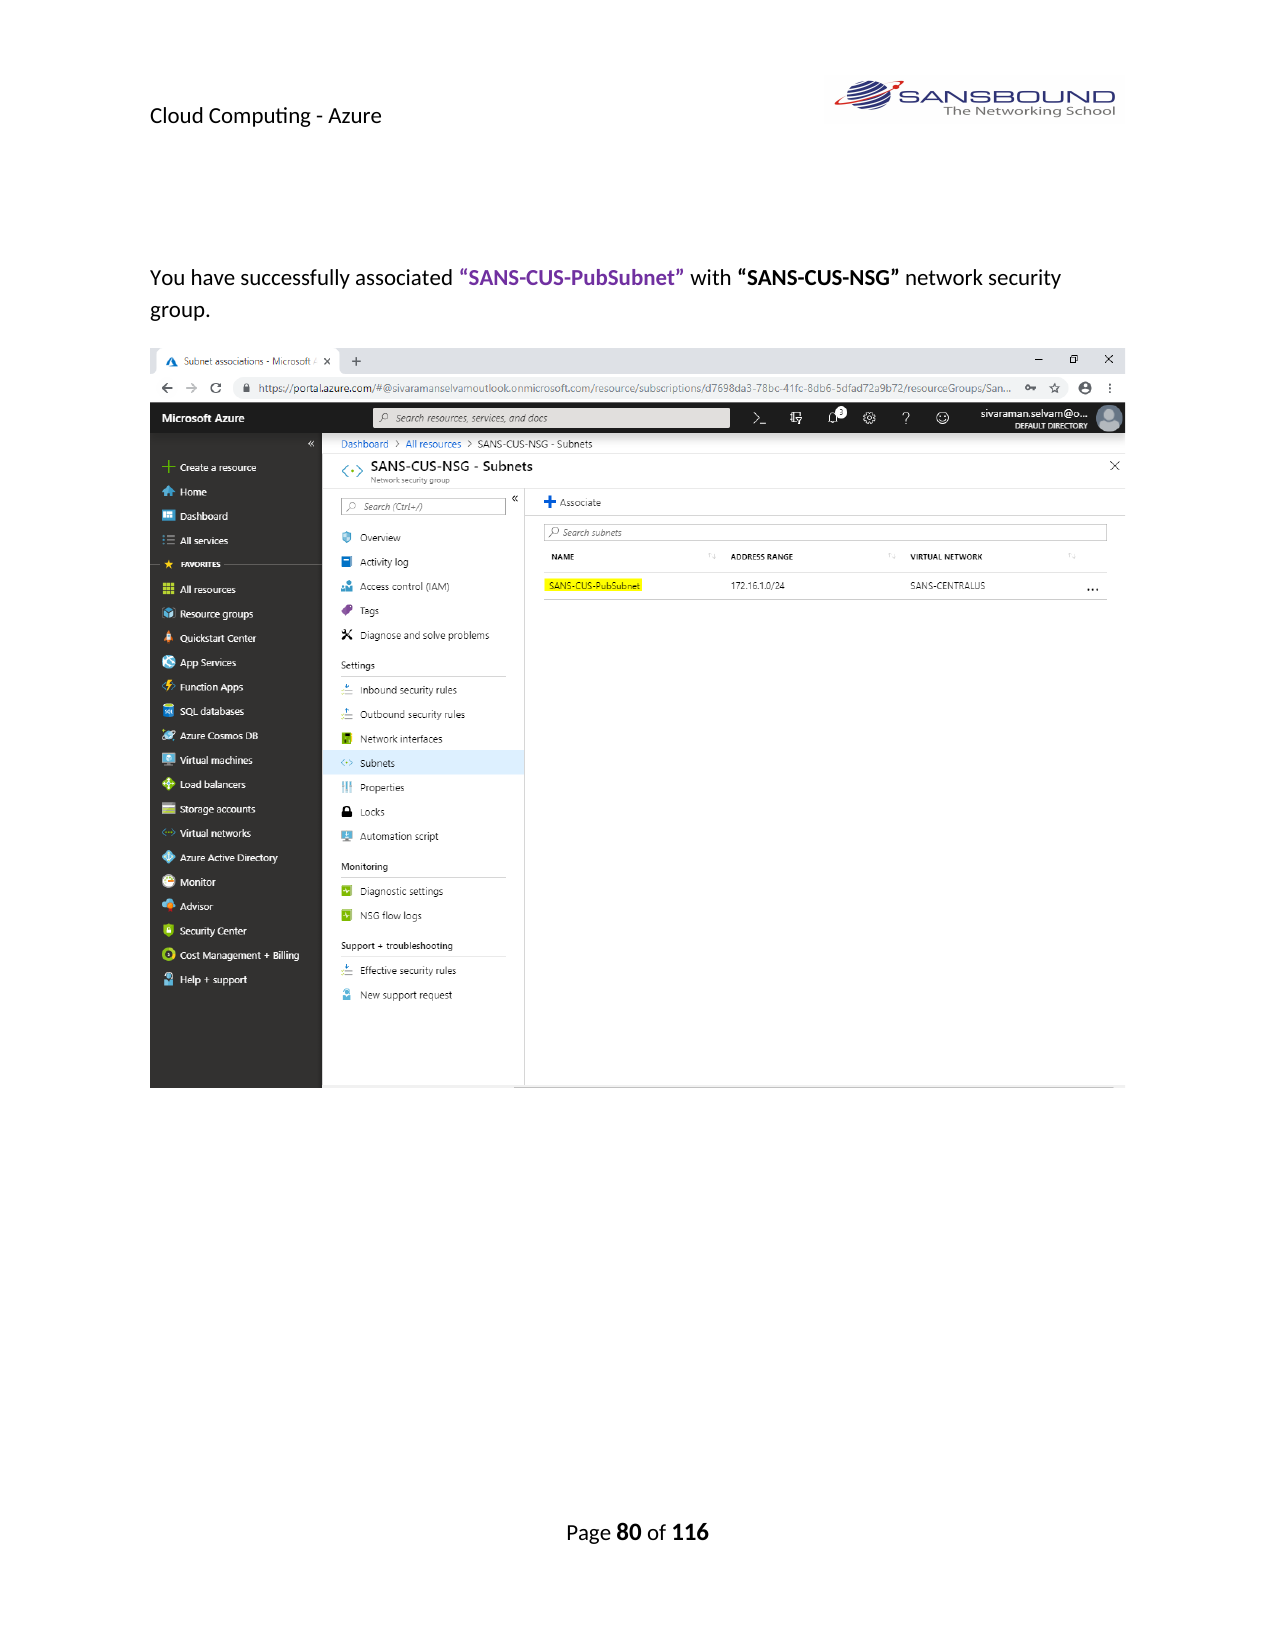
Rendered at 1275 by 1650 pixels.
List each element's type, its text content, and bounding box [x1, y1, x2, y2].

picture [823, 75, 1125, 124]
picture [150, 348, 1125, 1088]
text You have successfully associated “SANS-CUS-PubSubnet” with “SANS-CUS-NSG” network security group. [150, 263, 1125, 323]
